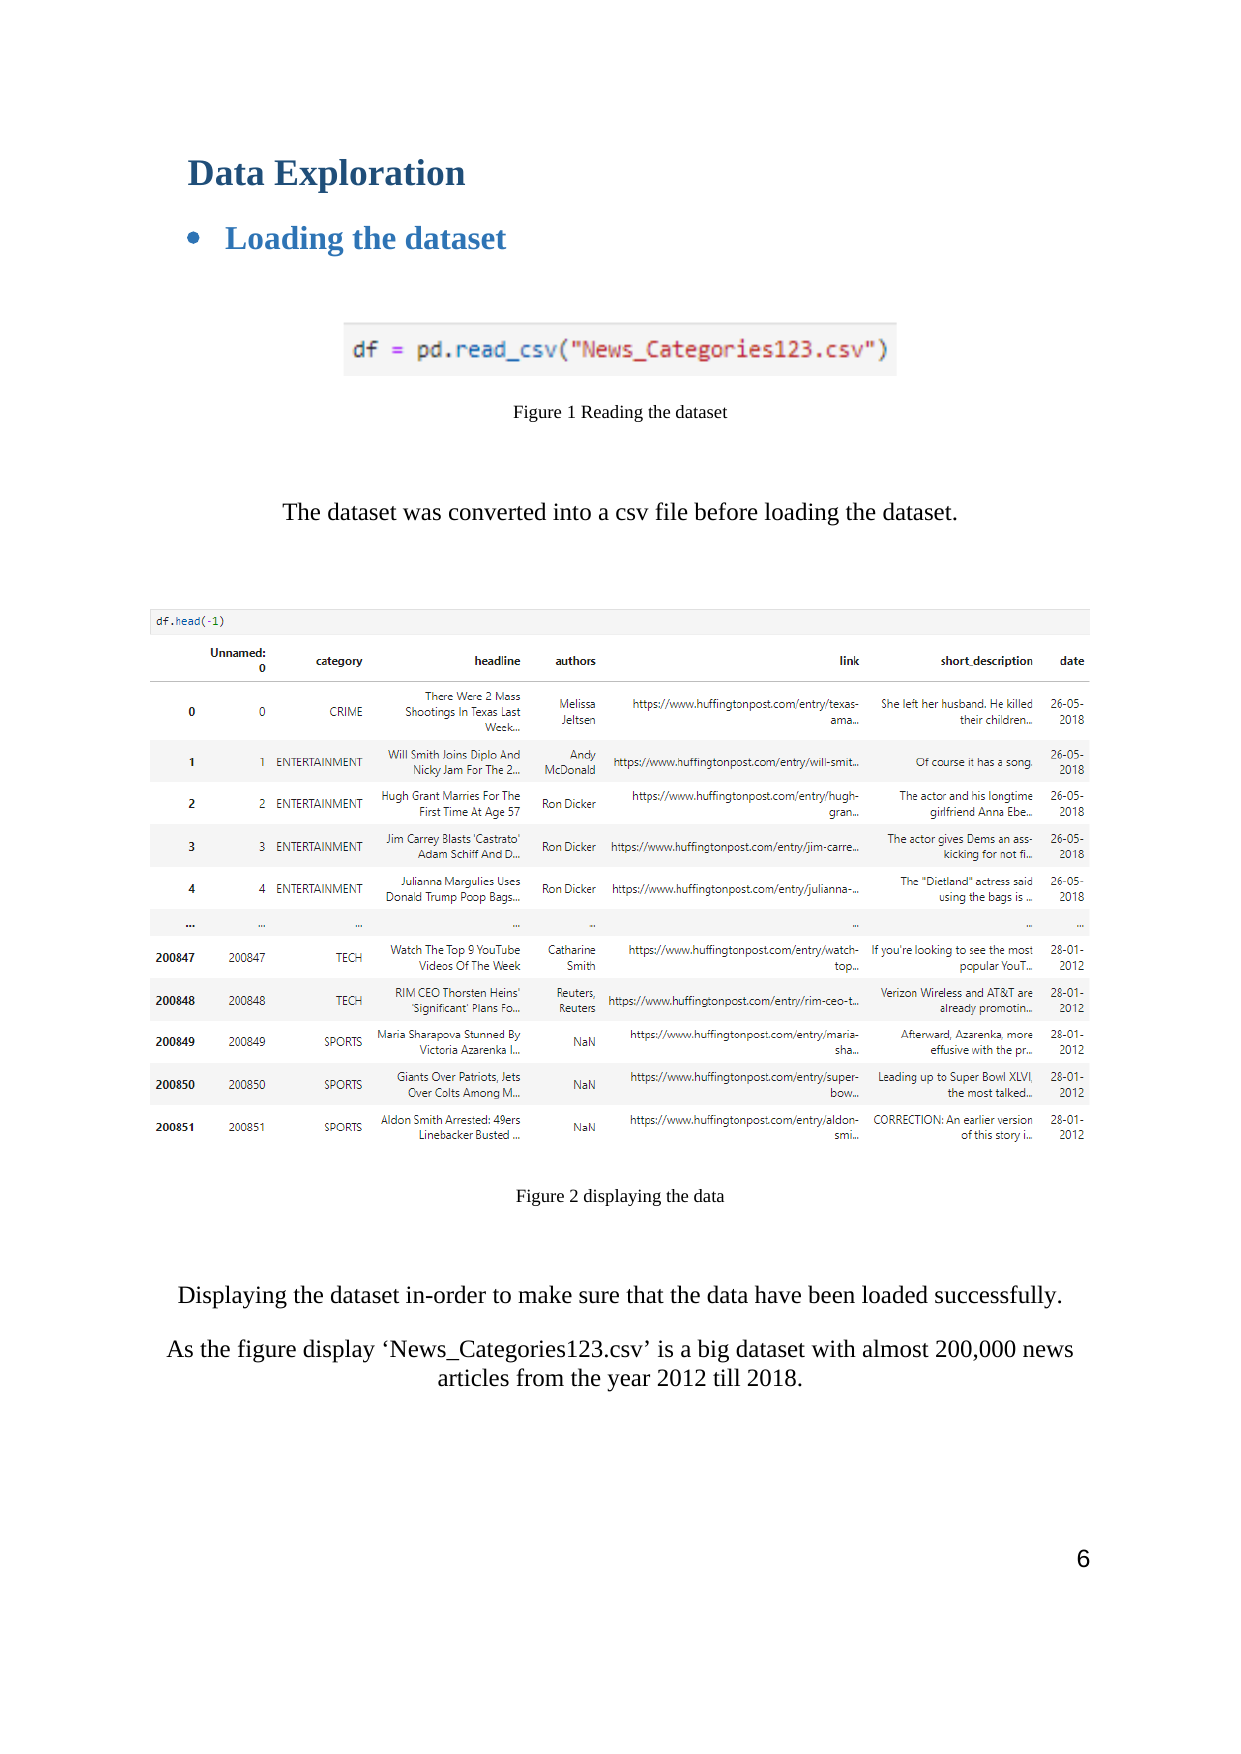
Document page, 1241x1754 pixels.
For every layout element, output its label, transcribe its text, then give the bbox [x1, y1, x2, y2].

list Loading the dataset [187, 218, 1090, 256]
picture [343, 319, 897, 376]
text The dataset was converted into a csv file before loading the dataset. [150, 497, 1090, 526]
text Figure 2 displaying the data [150, 1184, 1090, 1206]
text As the figure display ‘News_Categories123.csv’ is a big dataset with almost 200,000 news articles from the year 2012 till 2018. [150, 1334, 1090, 1392]
picture [150, 604, 1090, 1160]
text Figure 1 Reading the dataset [150, 401, 1090, 423]
text Displaying the dataset in-order to make sure that the data have been loaded successfully. [150, 1281, 1090, 1309]
text Data Exploration [187, 150, 1090, 193]
